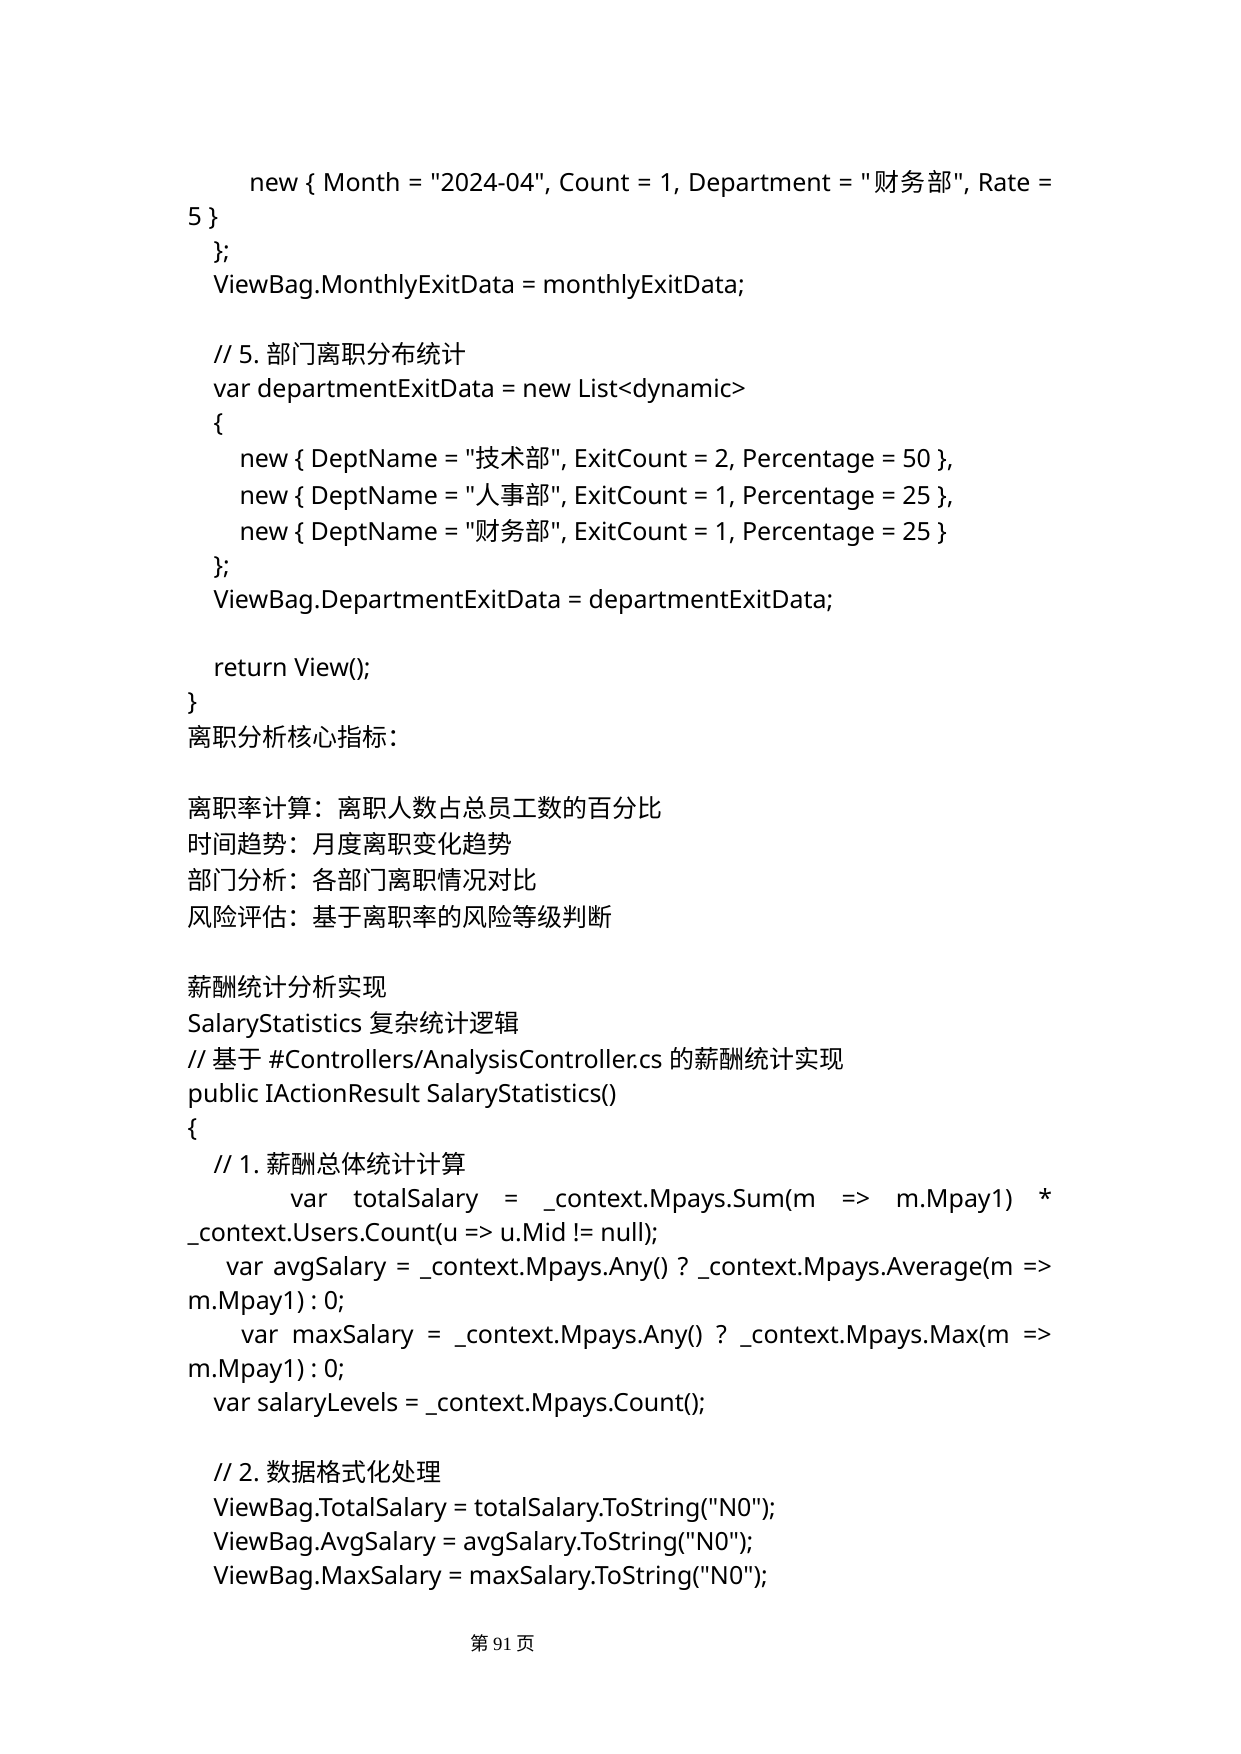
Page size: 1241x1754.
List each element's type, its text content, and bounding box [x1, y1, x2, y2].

list { [187, 1110, 1053, 1144]
list 时间趋势：月度离职变化趋势 [187, 824, 1053, 861]
list return View(); [187, 650, 1053, 684]
list }; [187, 232, 1053, 266]
list // 2. 数据格式化处理 [187, 1453, 1053, 1489]
list { [187, 405, 1053, 439]
list 薪酬统计分析实现 [187, 967, 1053, 1003]
list new { Month = "2024-04", Count = 1, Department = "财务部", Rate = 5 } [187, 162, 1053, 232]
list var salaryLevels = _context.Mpays.Count(); [187, 1385, 1053, 1419]
list new { DeptName = "财务部", ExitCount = 1, Percentage = 25 } [187, 511, 1053, 548]
list public IActionResult SalaryStatistics() [187, 1076, 1053, 1110]
list // 基于 #Controllers/AnalysisController.cs 的薪酬统计实现 [187, 1040, 1053, 1076]
list ViewBag.AvgSalary = avgSalary.ToString("N0"); [187, 1523, 1053, 1557]
list } [187, 684, 1053, 718]
list var avgSalary = _context.Mpays.Any() ? _context.Mpays.Average(m => m.Mpay1) : 0; [187, 1248, 1053, 1317]
list var totalSalary = _context.Mpays.Sum(m => m.Mpay1) * _context.Users.Count(u => u.Mid != null); [187, 1180, 1053, 1248]
list SalaryStatistics 复杂统计逻辑 [187, 1003, 1053, 1040]
list 部门分析：各部门离职情况对比 [187, 861, 1053, 897]
list var departmentExitData = new List<dynamic> [187, 371, 1053, 405]
list ViewBag.DepartmentExitData = departmentExitData; [187, 582, 1053, 616]
list new { DeptName = "技术部", ExitCount = 2, Percentage = 50 }, [187, 439, 1053, 475]
list 风险评估：基于离职率的风险等级判断 [187, 897, 1053, 933]
list ViewBag.TotalSalary = totalSalary.ToString("N0"); [187, 1489, 1053, 1523]
list // 5. 部门离职分布统计 [187, 334, 1053, 371]
list new { DeptName = "人事部", ExitCount = 1, Percentage = 25 }, [187, 475, 1053, 511]
list }; [187, 548, 1053, 582]
list 离职率计算：离职人数占总员工数的百分比 [187, 788, 1053, 824]
list ViewBag.MaxSalary = maxSalary.ToString("N0"); [187, 1557, 1053, 1591]
list 离职分析核心指标： [187, 718, 1053, 754]
list var maxSalary = _context.Mpays.Any() ? _context.Mpays.Max(m => m.Mpay1) : 0; [187, 1317, 1053, 1385]
list // 1. 薪酬总体统计计算 [187, 1144, 1053, 1180]
list ViewBag.MonthlyExitData = monthlyExitData; [187, 266, 1053, 300]
